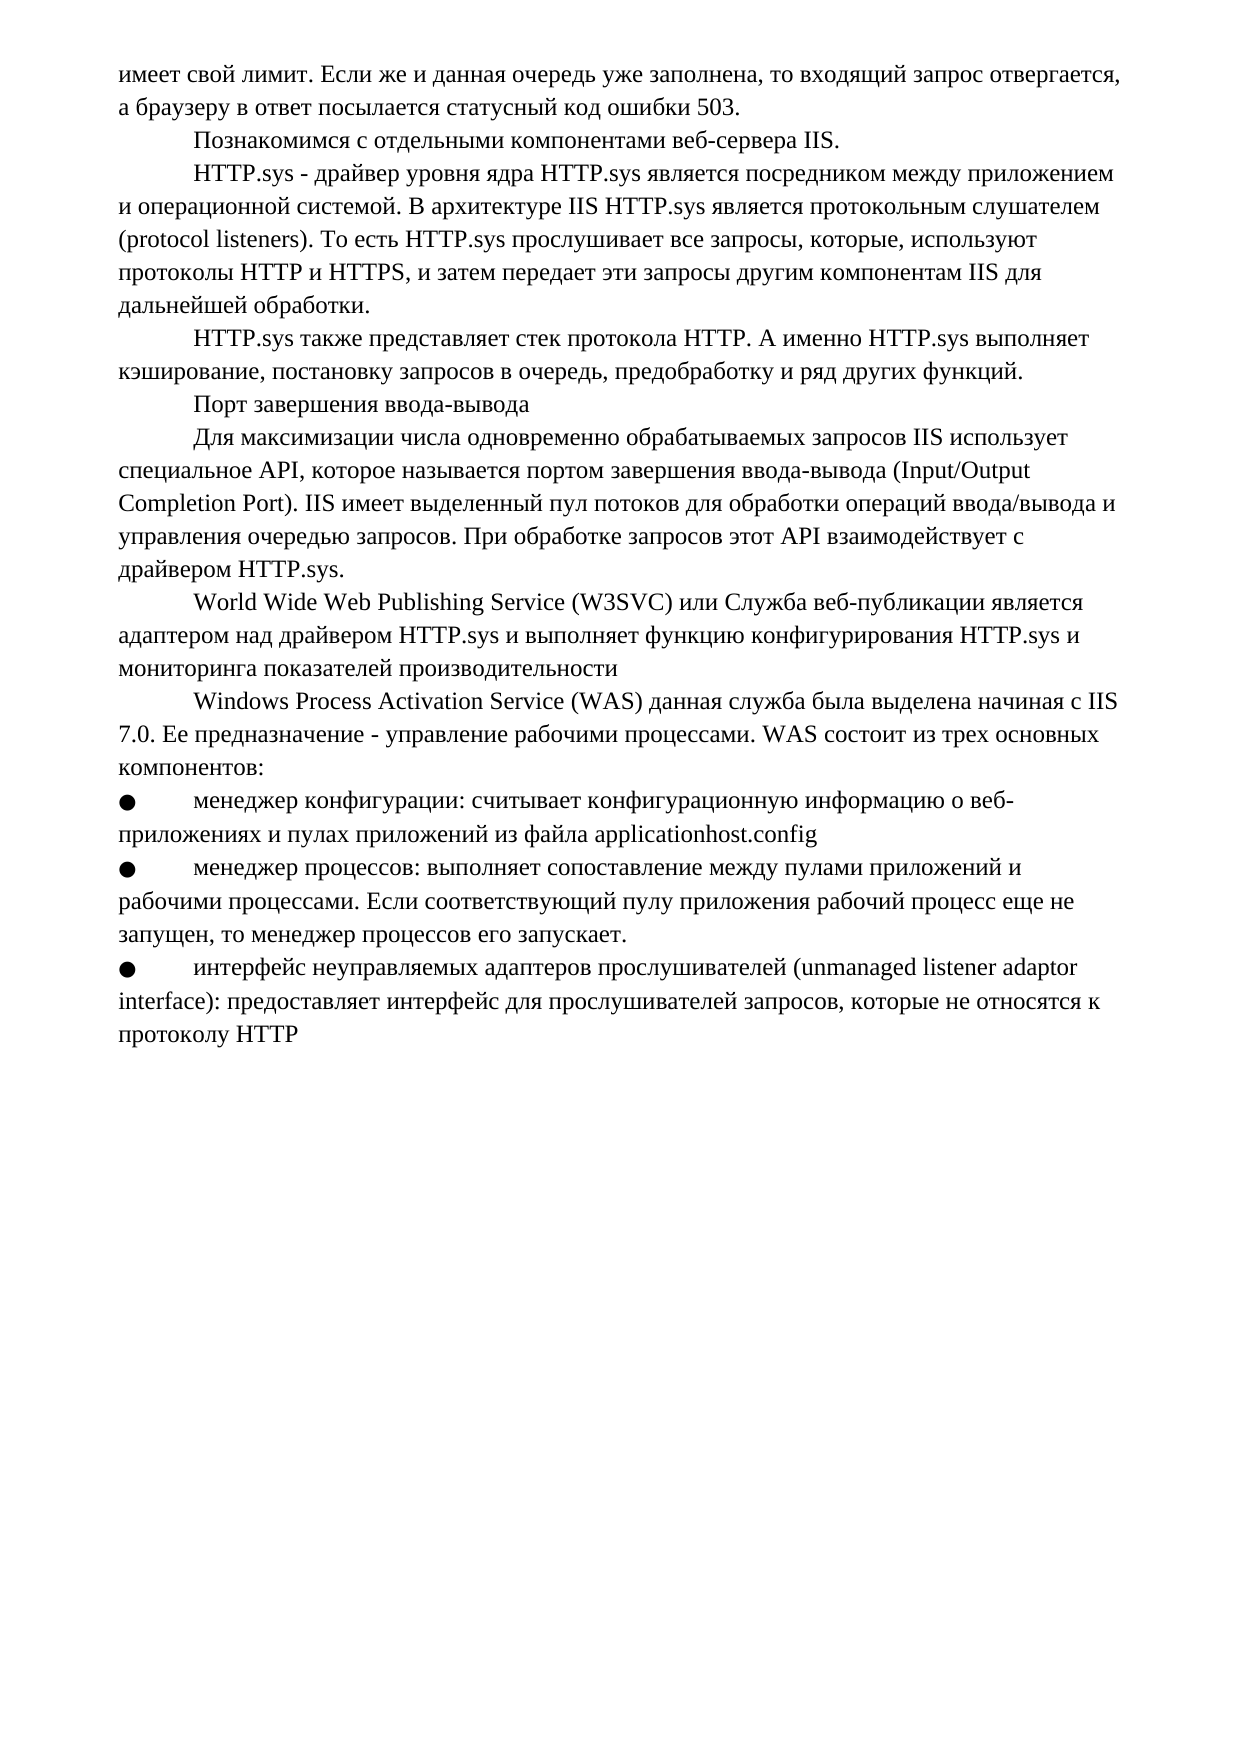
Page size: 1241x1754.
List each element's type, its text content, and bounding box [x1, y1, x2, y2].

text HTTP.sys - драйвер уровня ядра HTTP.sys является посредником между приложением и операционной системой. В архитектуре IIS HTTP.sys является протокольным слушателем (protocol listeners). То есть HTTP.sys прослушивает все запросы, которые, используют протоколы HTTP и HTTPS, и затем передает эти запросы другим компонентам IIS для дальнейшей обработки. [118, 158, 1122, 319]
text Windows Process Activation Service (WAS) данная служба была выделена начиная с IIS 7.0. Ее предназначение - управление рабочими процессами. WAS состоит из трех основных компонентов: [118, 686, 1122, 781]
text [118, 59, 1122, 121]
text World Wide Web Publishing Service (W3SVC) или Служба веб-публикации является адаптером над драйвером HTTP.sys и выполняет функцию конфигурирования HTTP.sys и мониторинга показателей производительности [118, 587, 1122, 682]
list интерфейс неуправляемых адаптеров прослушивателей (unmanaged listener adaptor interface): предоставляет интерфейс для прослушивателей запросов, которые не относятся к протоколу HTTP [118, 952, 1122, 1047]
text Порт завершения ввода-вывода [118, 389, 1122, 418]
text Познакомимся с отдельными компонентами веб-сервера IIS. [118, 125, 1122, 154]
list менеджер процессов: выполняет сопоставление между пулами приложений и рабочими процессами. Если соответствующий пулу приложения рабочий процесс еще не запущен, то менеджер процессов его запускает. [118, 852, 1122, 948]
text HTTP.sys также представляет стек протокола HTTP. А именно HTTP.sys выполняет кэширование, постановку запросов в очередь, предобработку и ряд других функций. [118, 323, 1122, 385]
text Для максимизации числа одновременно обрабатываемых запросов IIS использует специальное API, которое называется портом завершения ввода-вывода (Input/Output Completion Port). IIS имеет выделенный пул потоков для обработки операций ввода/вывода и управления очередью запросов. При обработке запросов этот API взаимодействует с драйвером HTTP.sys. [118, 422, 1122, 583]
list менеджер конфигурации: считывает конфигурационную информацию о веб-приложениях и пулах приложений из файла applicationhost.config [118, 785, 1122, 848]
